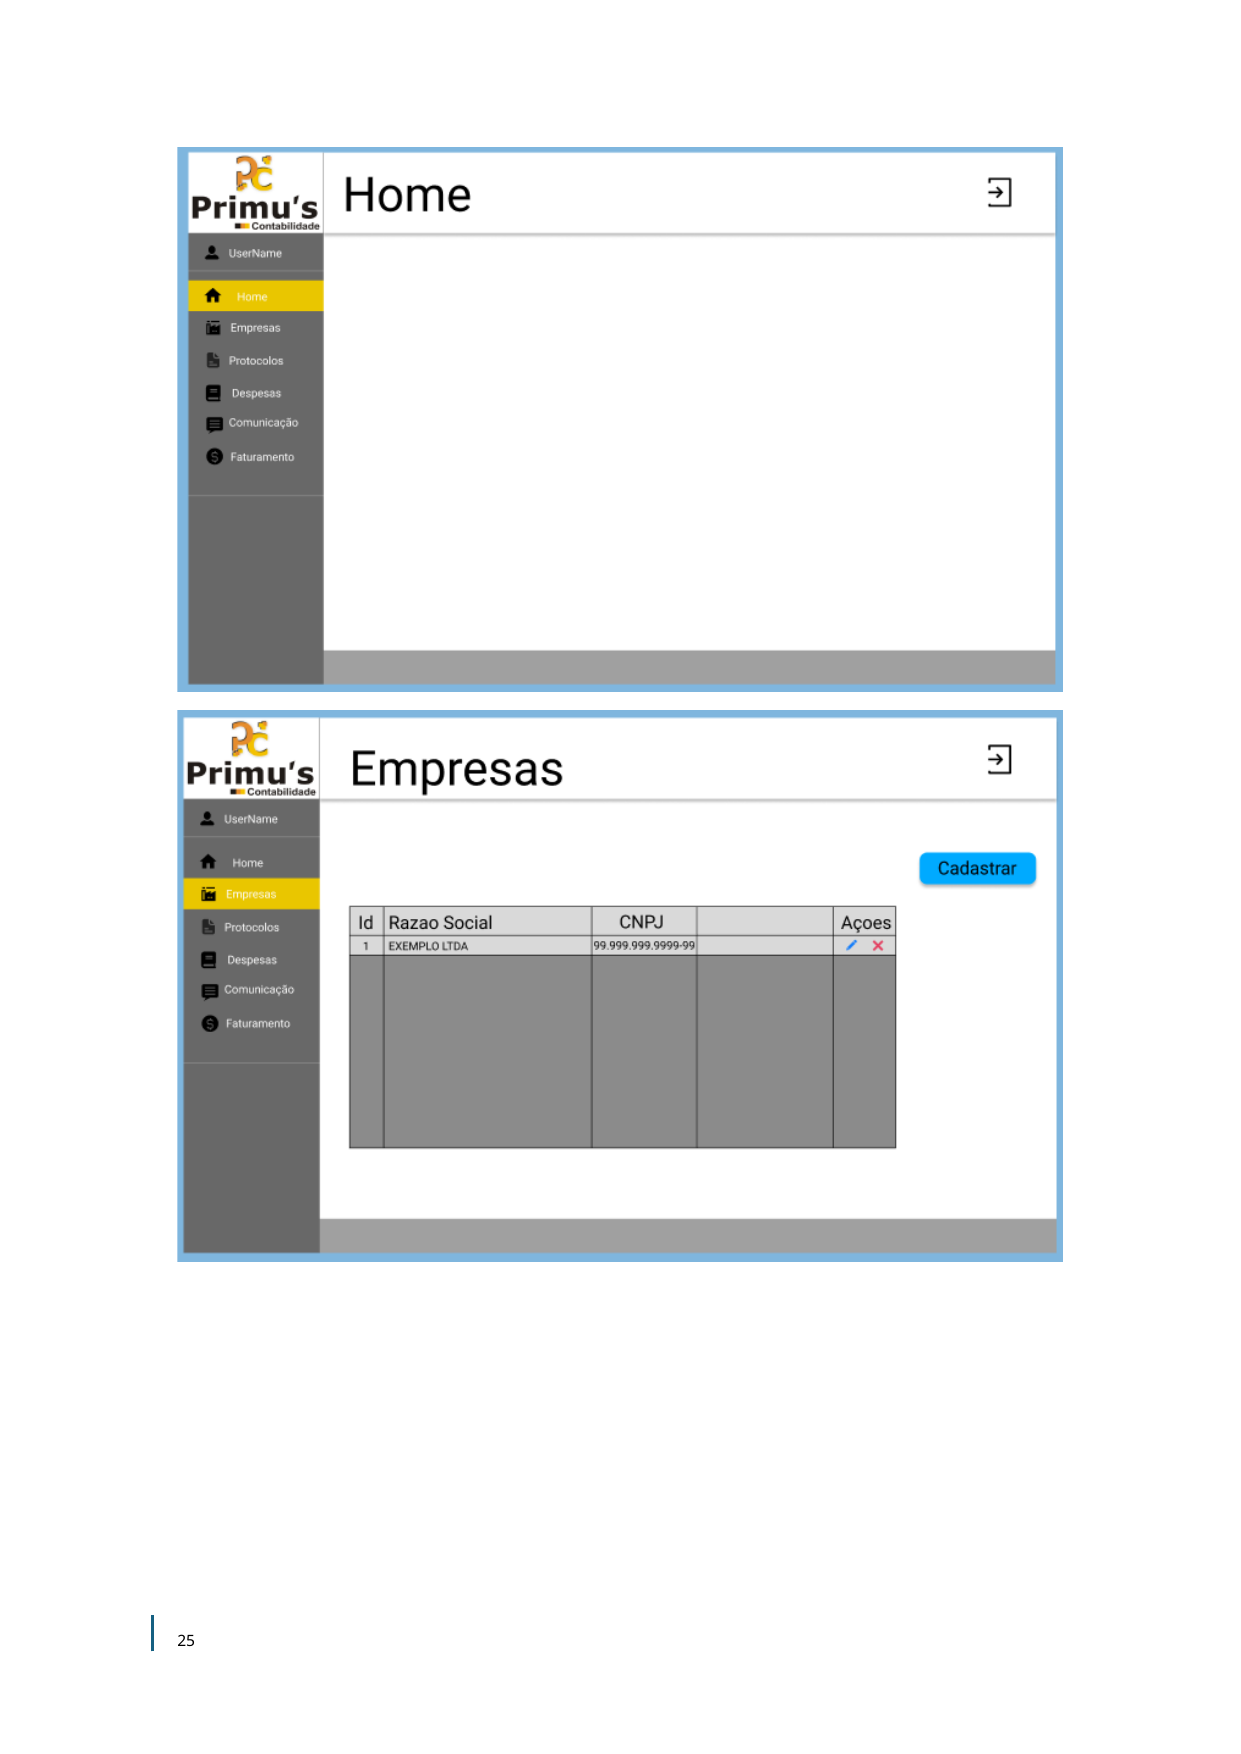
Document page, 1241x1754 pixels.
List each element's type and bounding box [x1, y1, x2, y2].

picture [177, 147, 1063, 692]
picture [177, 710, 1063, 1262]
